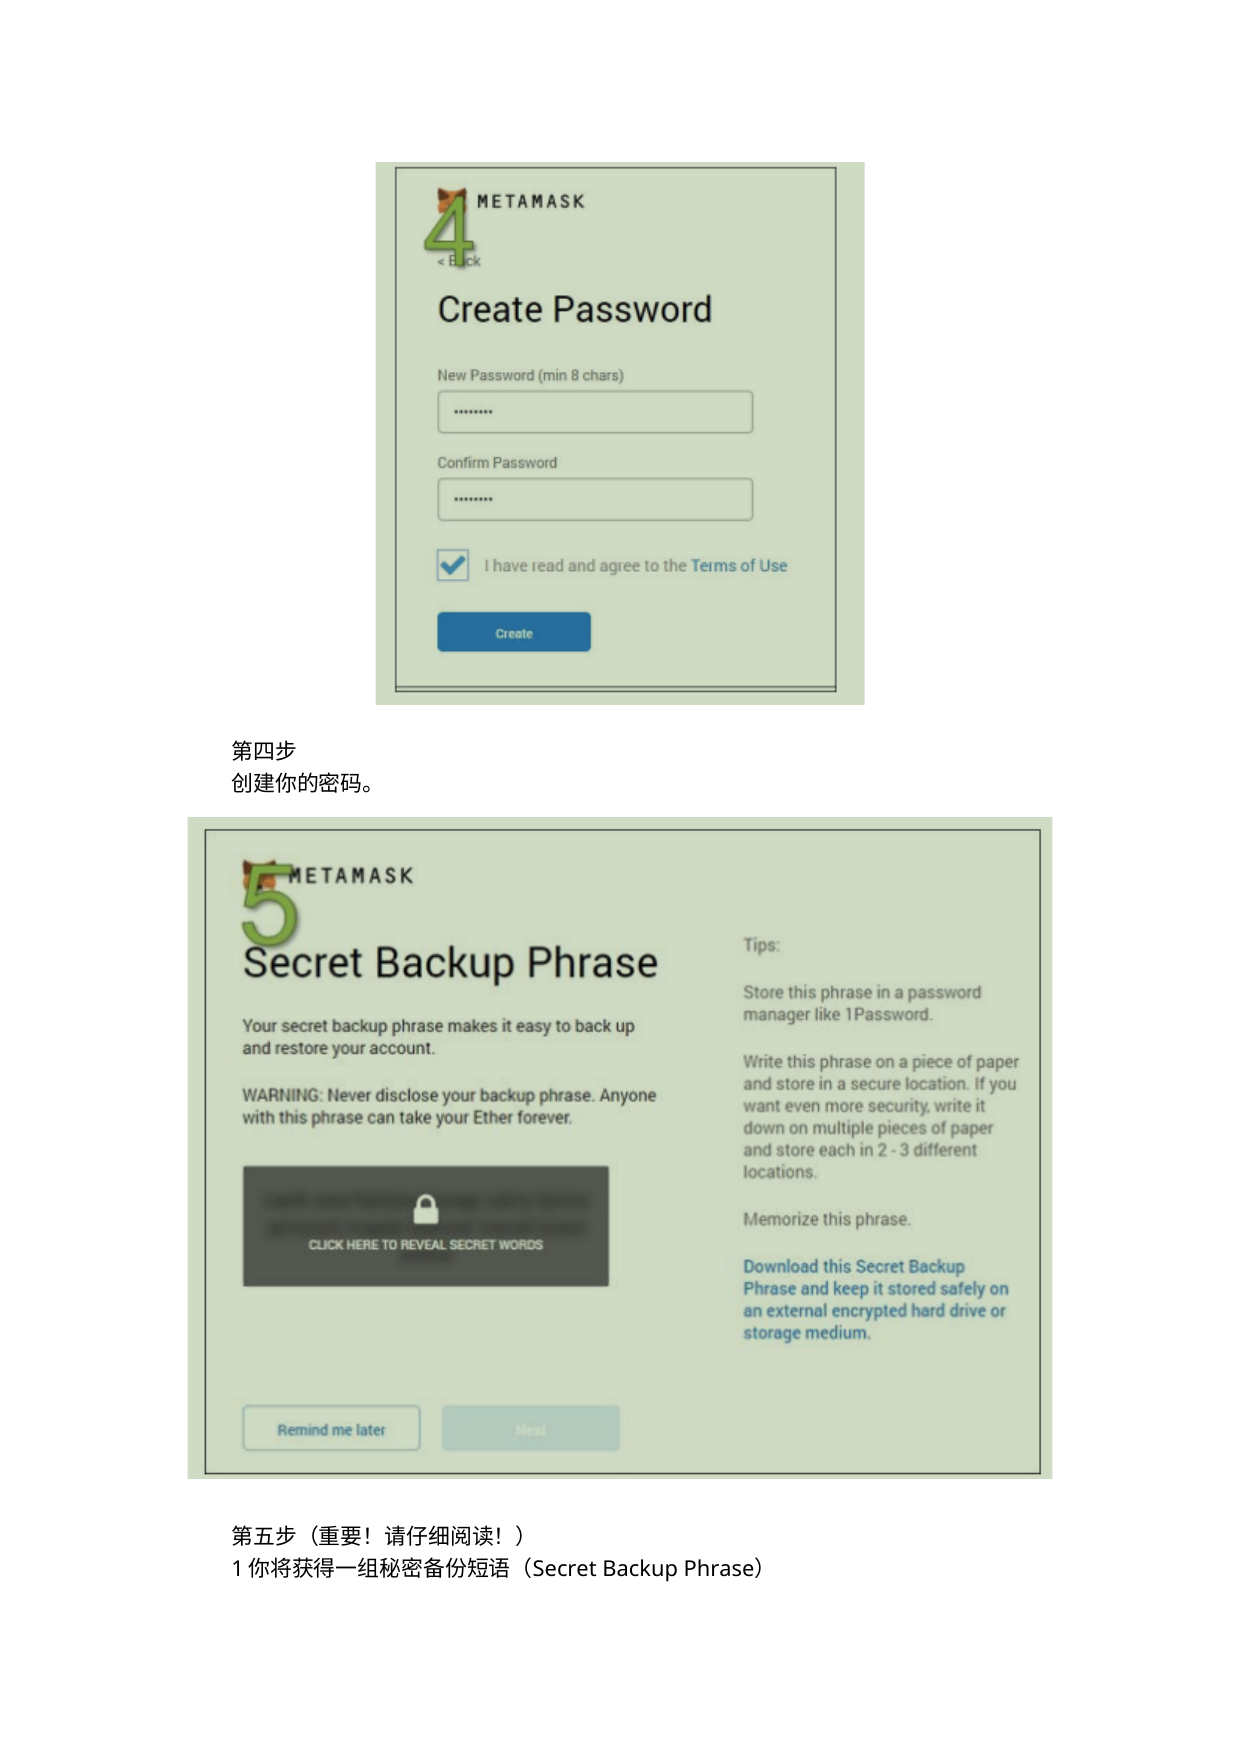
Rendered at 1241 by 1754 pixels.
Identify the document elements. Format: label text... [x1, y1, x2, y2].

picture [375, 162, 865, 705]
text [187, 1551, 1053, 1583]
text 第五步（重要！请仔细阅读！） [187, 1518, 1053, 1551]
picture [187, 817, 1053, 1479]
text 创建你的密码。 [187, 766, 1053, 798]
text 第四步 [187, 733, 1053, 766]
